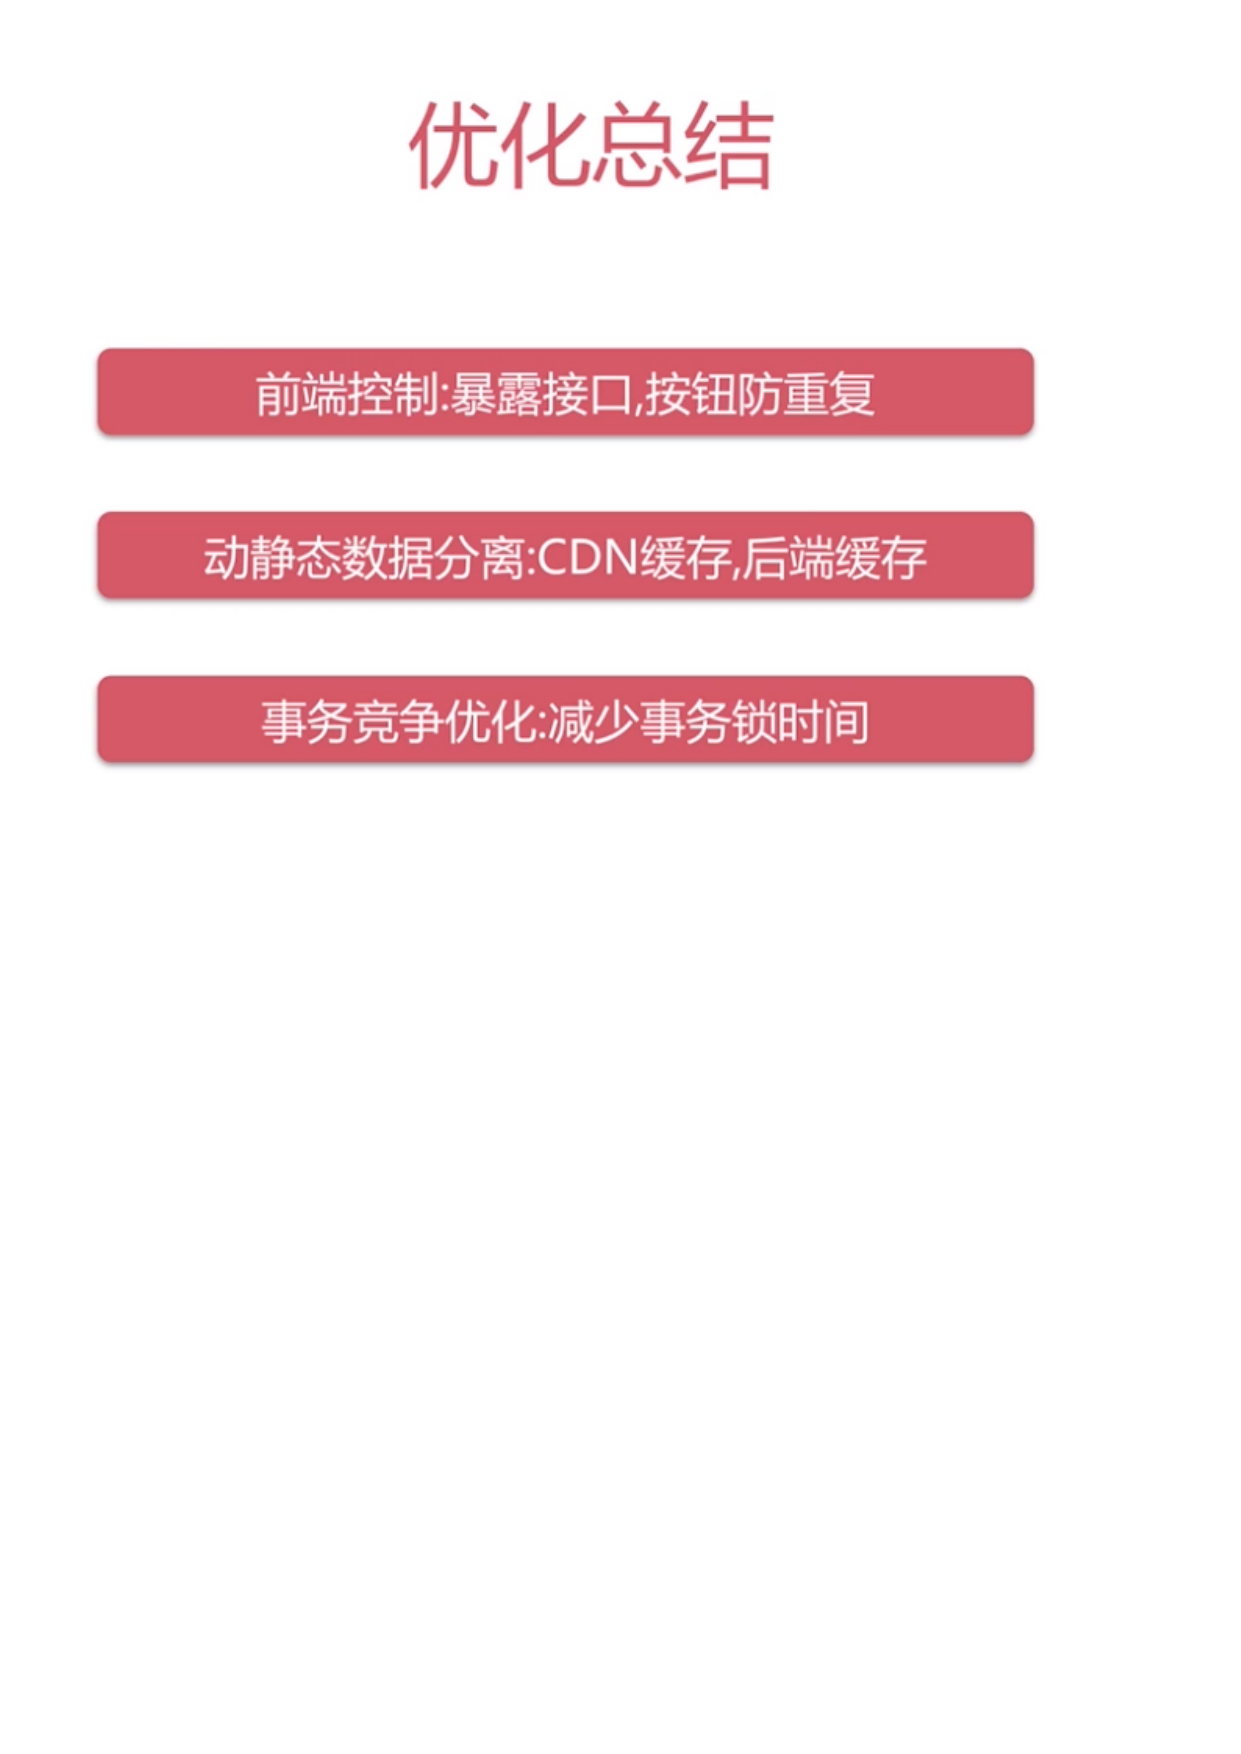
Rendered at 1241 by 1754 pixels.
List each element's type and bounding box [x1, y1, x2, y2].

picture [75, 80, 1147, 819]
